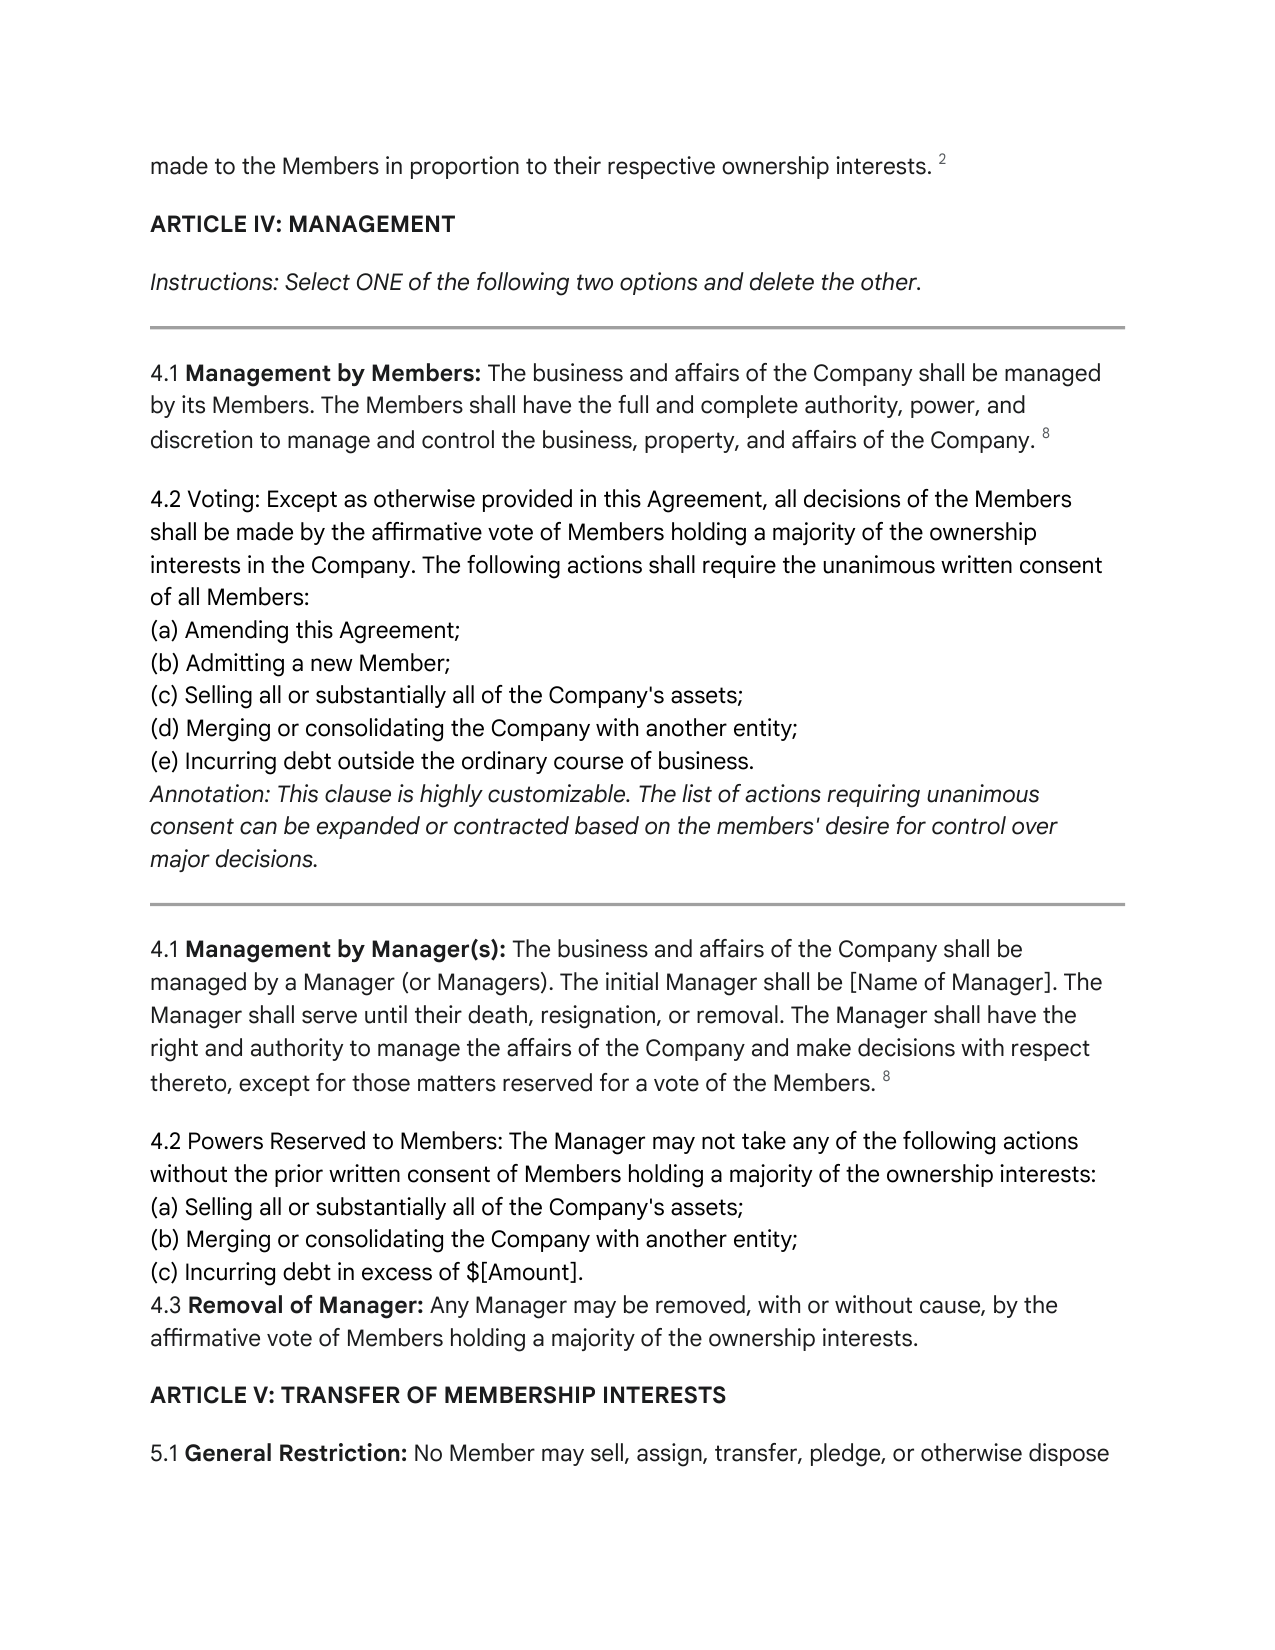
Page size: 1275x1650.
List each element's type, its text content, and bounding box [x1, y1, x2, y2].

text (b) Admitting a new Member; [150, 649, 1125, 678]
text Instructions: Select ONE of the following two options and delete the other. [150, 268, 1125, 297]
text 4.3 Removal of Manager: Any Manager may be removed, with or without cause, by the affirmative vote of Members holding a majority of the ownership interests. [150, 1291, 1125, 1353]
text ARTICLE IV: MANAGEMENT [150, 211, 1125, 239]
text (a) Amending this Agreement; [150, 616, 1125, 645]
text 4.1 Management by Members: The business and affairs of the Company shall be managed by its Members. The Members shall have the full and complete authority, power, and discretion to manage and control the business, property, and affairs of the Company. 8 [150, 330, 1125, 456]
text ARTICLE V: TRANSFER OF MEMBERSHIP INTERESTS [150, 1382, 1125, 1410]
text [150, 150, 1125, 181]
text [150, 1439, 1125, 1468]
text 4.2 Powers Reserved to Members: The Manager may not take any of the following actions without the prior written consent of Members holding a majority of the ownership interests: [150, 1128, 1125, 1189]
text (e) Incurring debt outside the ordinary course of business. [150, 747, 1125, 776]
text 4.2 Voting: Except as otherwise provided in this Agreement, all decisions of the Members shall be made by the affirmative vote of Members holding a majority of the ownership interests in the Company. The following actions shall require the unanimous written consent of all Members: [150, 485, 1125, 612]
text (d) Merging or consolidating the Company with another entity; [150, 714, 1125, 743]
text Annotation: This clause is highly customizable. The list of actions requiring unanimous consent can be expanded or contracted based on the members' desire for control over major decisions. [150, 780, 1125, 874]
text (a) Selling all or substantially all of the Company's assets; [150, 1193, 1125, 1222]
text 4.1 Management by Manager(s): The business and affairs of the Company shall be managed by a Manager (or Managers). The initial Manager shall be [Name of Manager]. The Manager shall serve until their death, resignation, or removal. The Manager shall have the right and authority to manage the affairs of the Company and make decisions with respect thereto, except for those matters reserved for a vote of the Members. 8 [150, 907, 1125, 1098]
text (b) Merging or consolidating the Company with another entity; [150, 1226, 1125, 1254]
text (c) Selling all or substantially all of the Company's assets; [150, 682, 1125, 710]
text (c) Incurring debt in excess of $[Amount]. [150, 1258, 1125, 1287]
